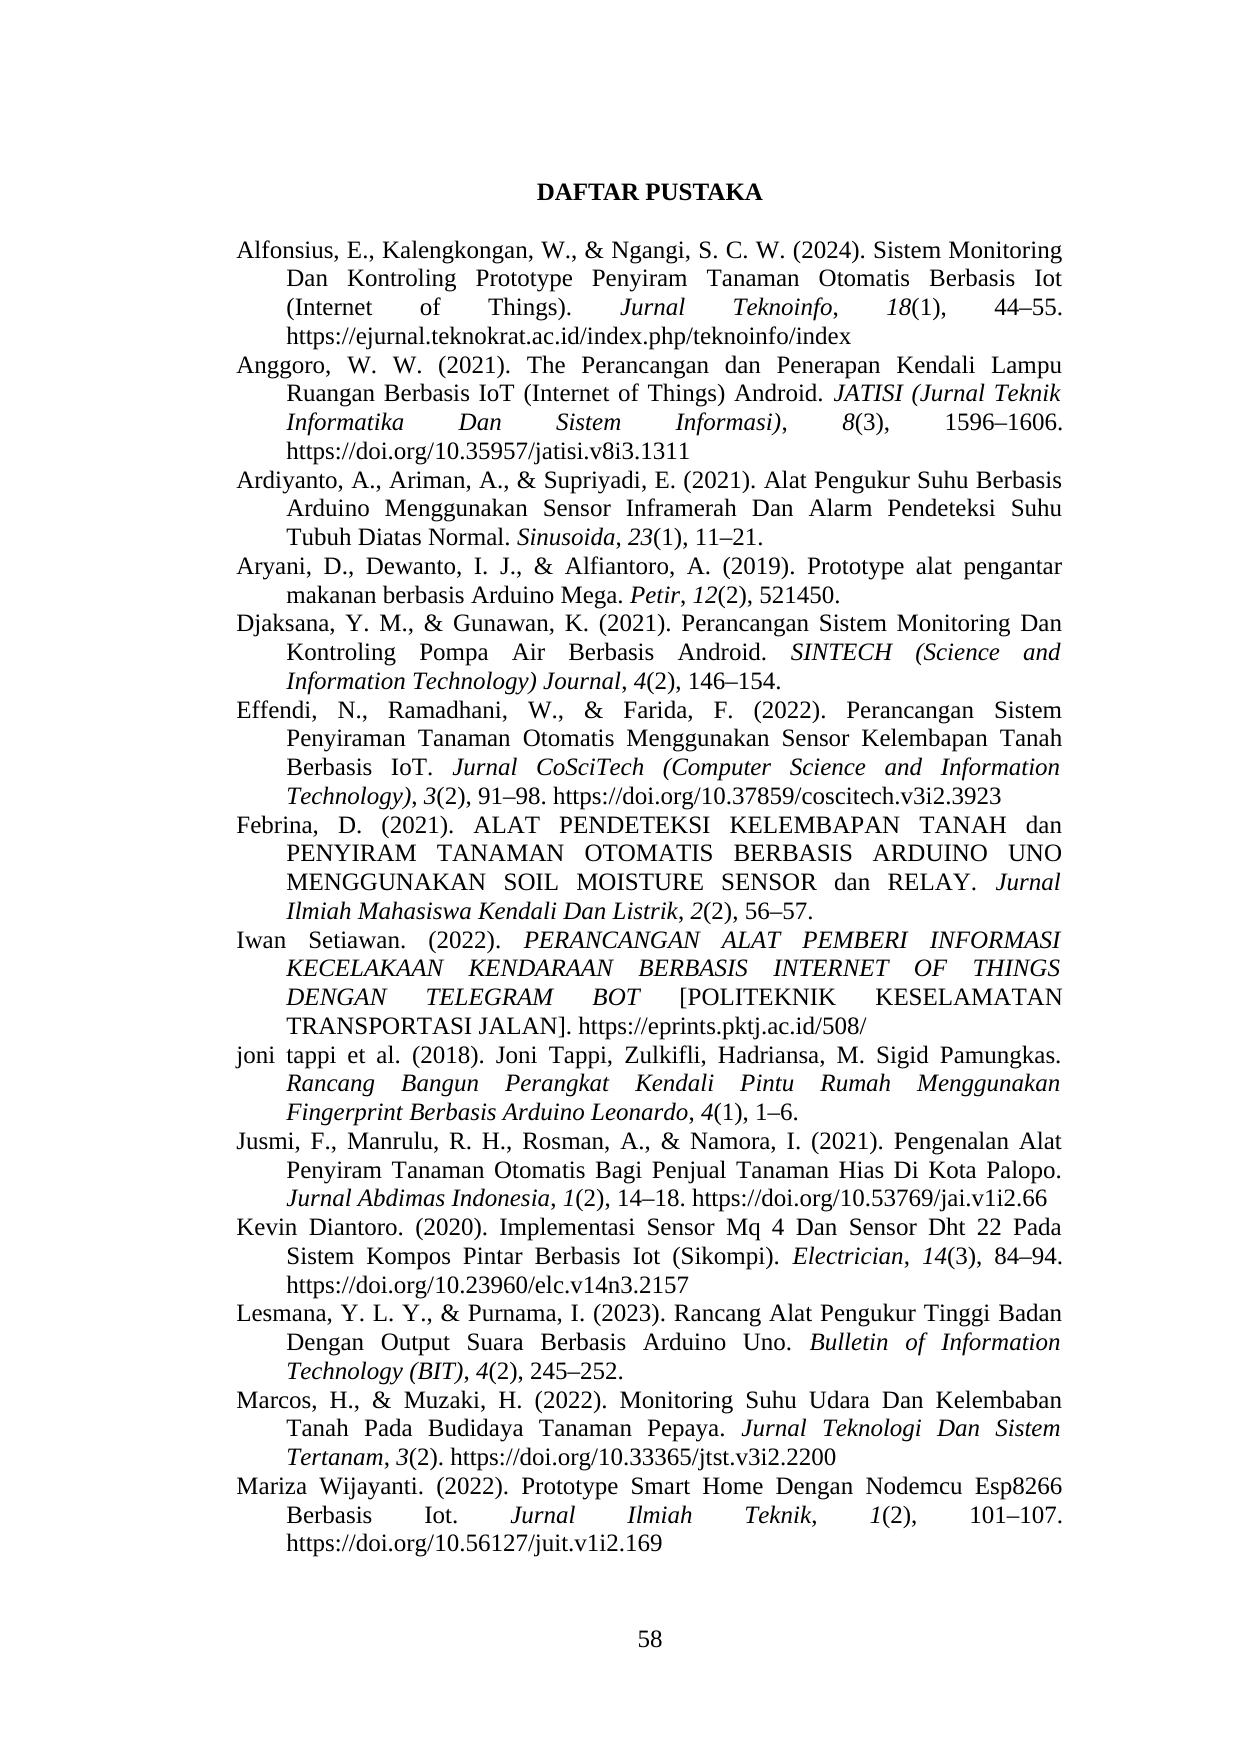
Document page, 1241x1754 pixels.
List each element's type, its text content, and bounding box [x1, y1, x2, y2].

text Lesmana, Y. L. Y., & Purnama, I. (2023). Rancang Alat Pengukur Tinggi Badan Dengan Output Suara Berbasis Arduino Uno. Bulletin of Information Technology (BIT), 4(2), 245–252. [236, 1298, 1063, 1385]
text Aryani, D., Dewanto, I. J., & Alfiantoro, A. (2019). Prototype alat pengantar makanan berbasis Arduino Mega. Petir, 12(2), 521450. [236, 551, 1063, 608]
text Iwan Setiawan. (2022). PERANCANGAN ALAT PEMBERI INFORMASI KECELAKAAN KENDARAAN BERBASIS INTERNET OF THINGS DENGAN TELEGRAM BOT [POLITEKNIK KESELAMATAN TRANSPORTASI JALAN]. https://eprints.pktj.ac.id/508/ [236, 925, 1063, 1040]
text Ardiyanto, A., Ariman, A., & Supriyadi, E. (2021). Alat Pengukur Suhu Berbasis Arduino Menggunakan Sensor Inframerah Dan Alarm Pendeteksi Suhu Tubuh Diatas Normal. Sinusoida, 23(1), 11–21. [236, 465, 1063, 551]
text Jusmi, F., Manrulu, R. H., Rosman, A., & Namora, I. (2021). Pengenalan Alat Penyiram Tanaman Otomatis Bagi Penjual Tanaman Hias Di Kota Palopo. Jurnal Abdimas Indonesia, 1(2), 14–18. https://doi.org/10.53769/jai.v1i2.66 [236, 1126, 1063, 1212]
text Anggoro, W. W. (2021). The Perancangan dan Penerapan Kendali Lampu Ruangan Berbasis IoT (Internet of Things) Android. JATISI (Jurnal Teknik Informatika Dan Sistem Informasi), 8(3), 1596–1606. https://doi.org/10.35957/jatisi.v8i3.1311 [236, 350, 1063, 465]
text Marcos, H., & Muzaki, H. (2022). Monitoring Suhu Udara Dan Kelembaban Tanah Pada Budidaya Tanaman Pepaya. Jurnal Teknologi Dan Sistem Tertanam, 3(2). https://doi.org/10.33365/jtst.v3i2.2200 [236, 1385, 1063, 1471]
text Mariza Wijayanti. (2022). Prototype Smart Home Dengan Nodemcu Esp8266 Berbasis Iot. Jurnal Ilmiah Teknik, 1(2), 101–107. https://doi.org/10.56127/juit.v1i2.169 [236, 1471, 1063, 1557]
text Alfonsius, E., Kalengkongan, W., & Ngangi, S. C. W. (2024). Sistem Monitoring Dan Kontroling Prototype Penyiram Tanaman Otomatis Berbasis Iot (Internet of Things). Jurnal Teknoinfo, 18(1), 44–55. https://ejurnal.teknokrat.ac.id/index.php/teknoinfo/index [236, 235, 1063, 350]
text Kevin Diantoro. (2020). Implementasi Sensor Mq 4 Dan Sensor Dht 22 Pada Sistem Kompos Pintar Berbasis Iot (Sikompi). Electrician, 14(3), 84–94. https://doi.org/10.23960/elc.v14n3.2157 [236, 1212, 1063, 1298]
text joni tappi et al. (2018). Joni Tappi, Zulkifli, Hadriansa, M. Sigid Pamungkas. Rancang Bangun Perangkat Kendali Pintu Rumah Menggunakan Fingerprint Berbasis Arduino Leonardo, 4(1), 1–6. [236, 1040, 1063, 1126]
text Djaksana, Y. M., & Gunawan, K. (2021). Perancangan Sistem Monitoring Dan Kontroling Pompa Air Berbasis Android. SINTECH (Science and Information Technology) Journal, 4(2), 146–154. [236, 608, 1063, 695]
text Febrina, D. (2021). ALAT PENDETEKSI KELEMBAPAN TANAH dan PENYIRAM TANAMAN OTOMATIS BERBASIS ARDUINO UNO MENGGUNAKAN SOIL MOISTURE SENSOR dan RELAY. Jurnal Ilmiah Mahasiswa Kendali Dan Listrik, 2(2), 56–57. [236, 810, 1063, 925]
subtitle DAFTAR PUSTAKA [236, 177, 1063, 206]
text Effendi, N., Ramadhani, W., & Farida, F. (2022). Perancangan Sistem Penyiraman Tanaman Otomatis Menggunakan Sensor Kelembapan Tanah Berbasis IoT. Jurnal CoSciTech (Computer Science and Information Technology), 3(2), 91–98. https://doi.org/10.37859/coscitech.v3i2.3923 [236, 695, 1063, 810]
